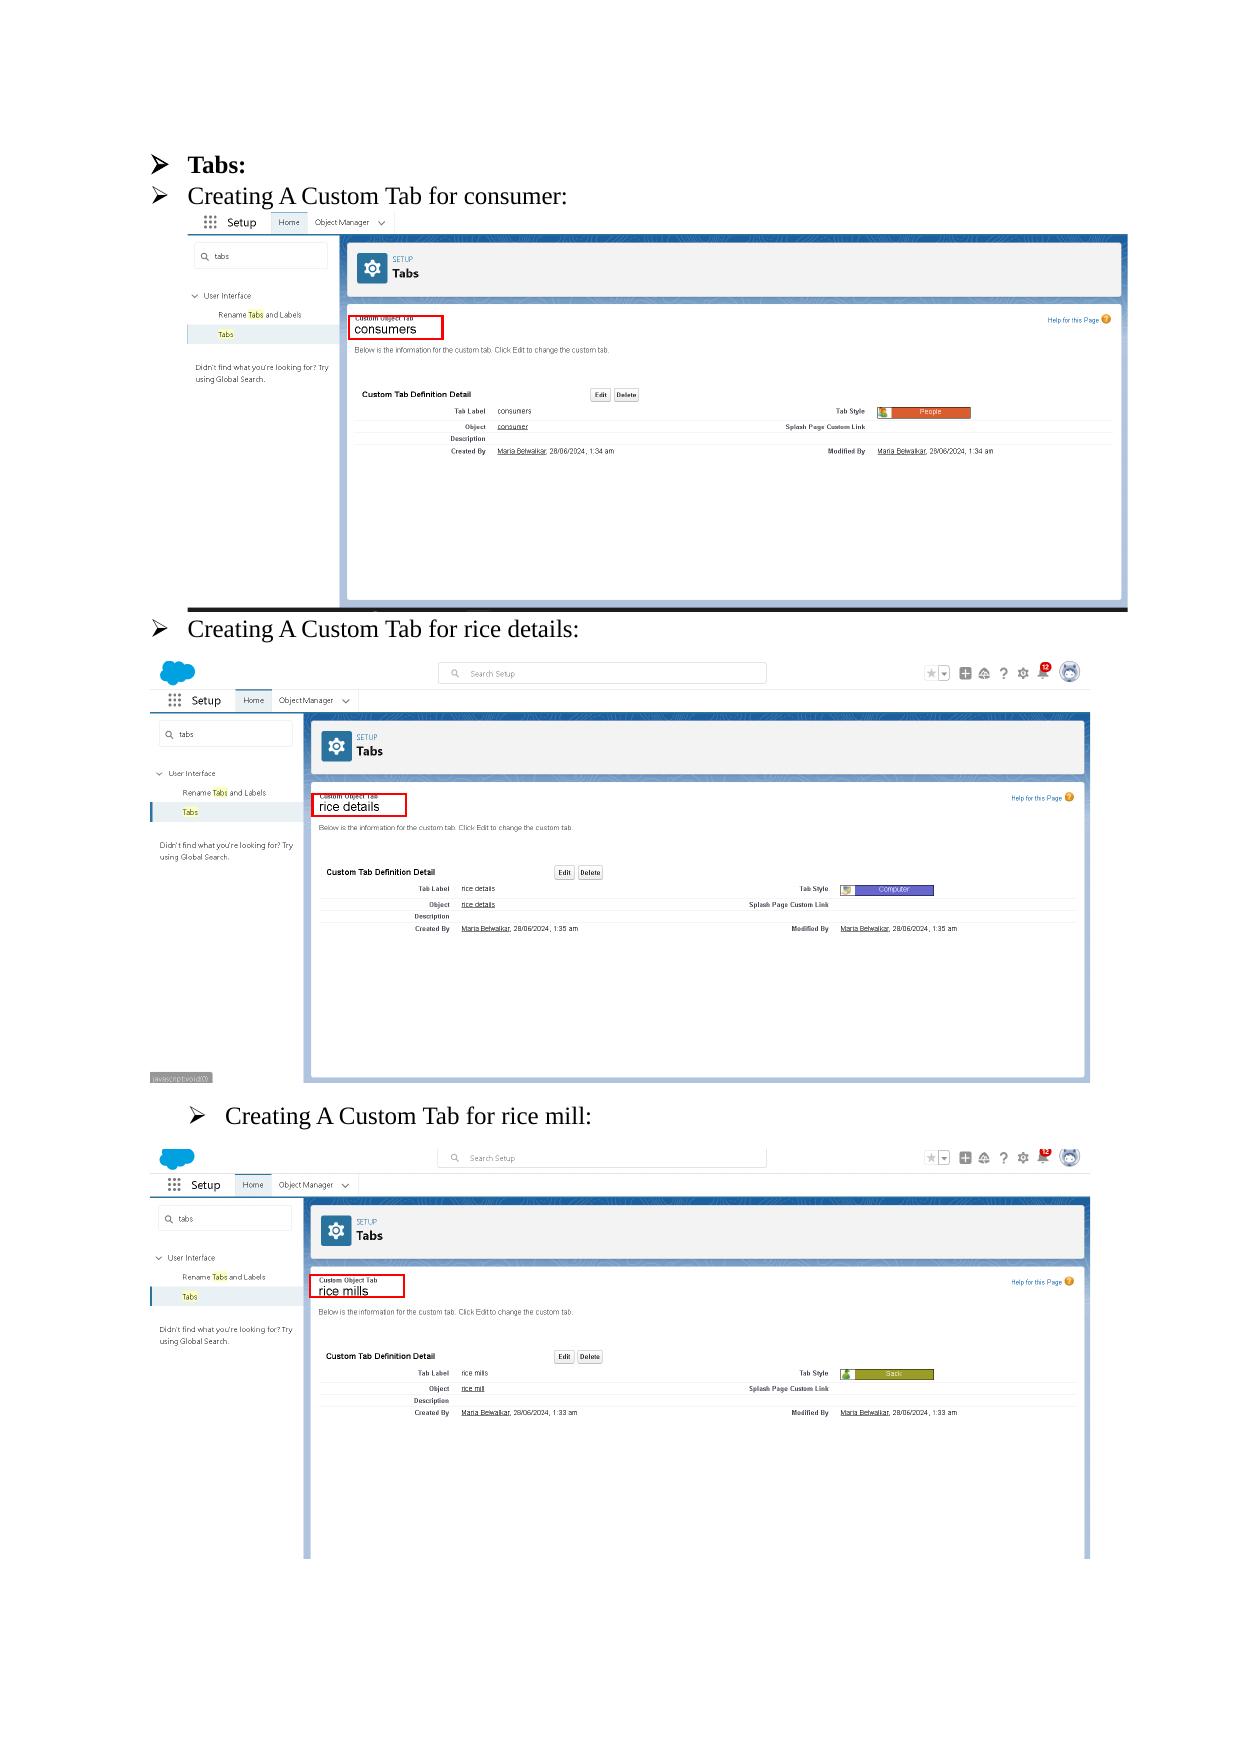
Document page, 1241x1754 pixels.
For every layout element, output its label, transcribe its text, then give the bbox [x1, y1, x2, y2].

picture [187, 212, 1128, 612]
list Creating A Custom Tab for rice mill: [187, 1101, 1090, 1130]
list Creating A Custom Tab for rice details: [150, 614, 1090, 643]
list Tabs: [150, 150, 1090, 179]
picture [150, 661, 1091, 1083]
picture [150, 1149, 1091, 1559]
